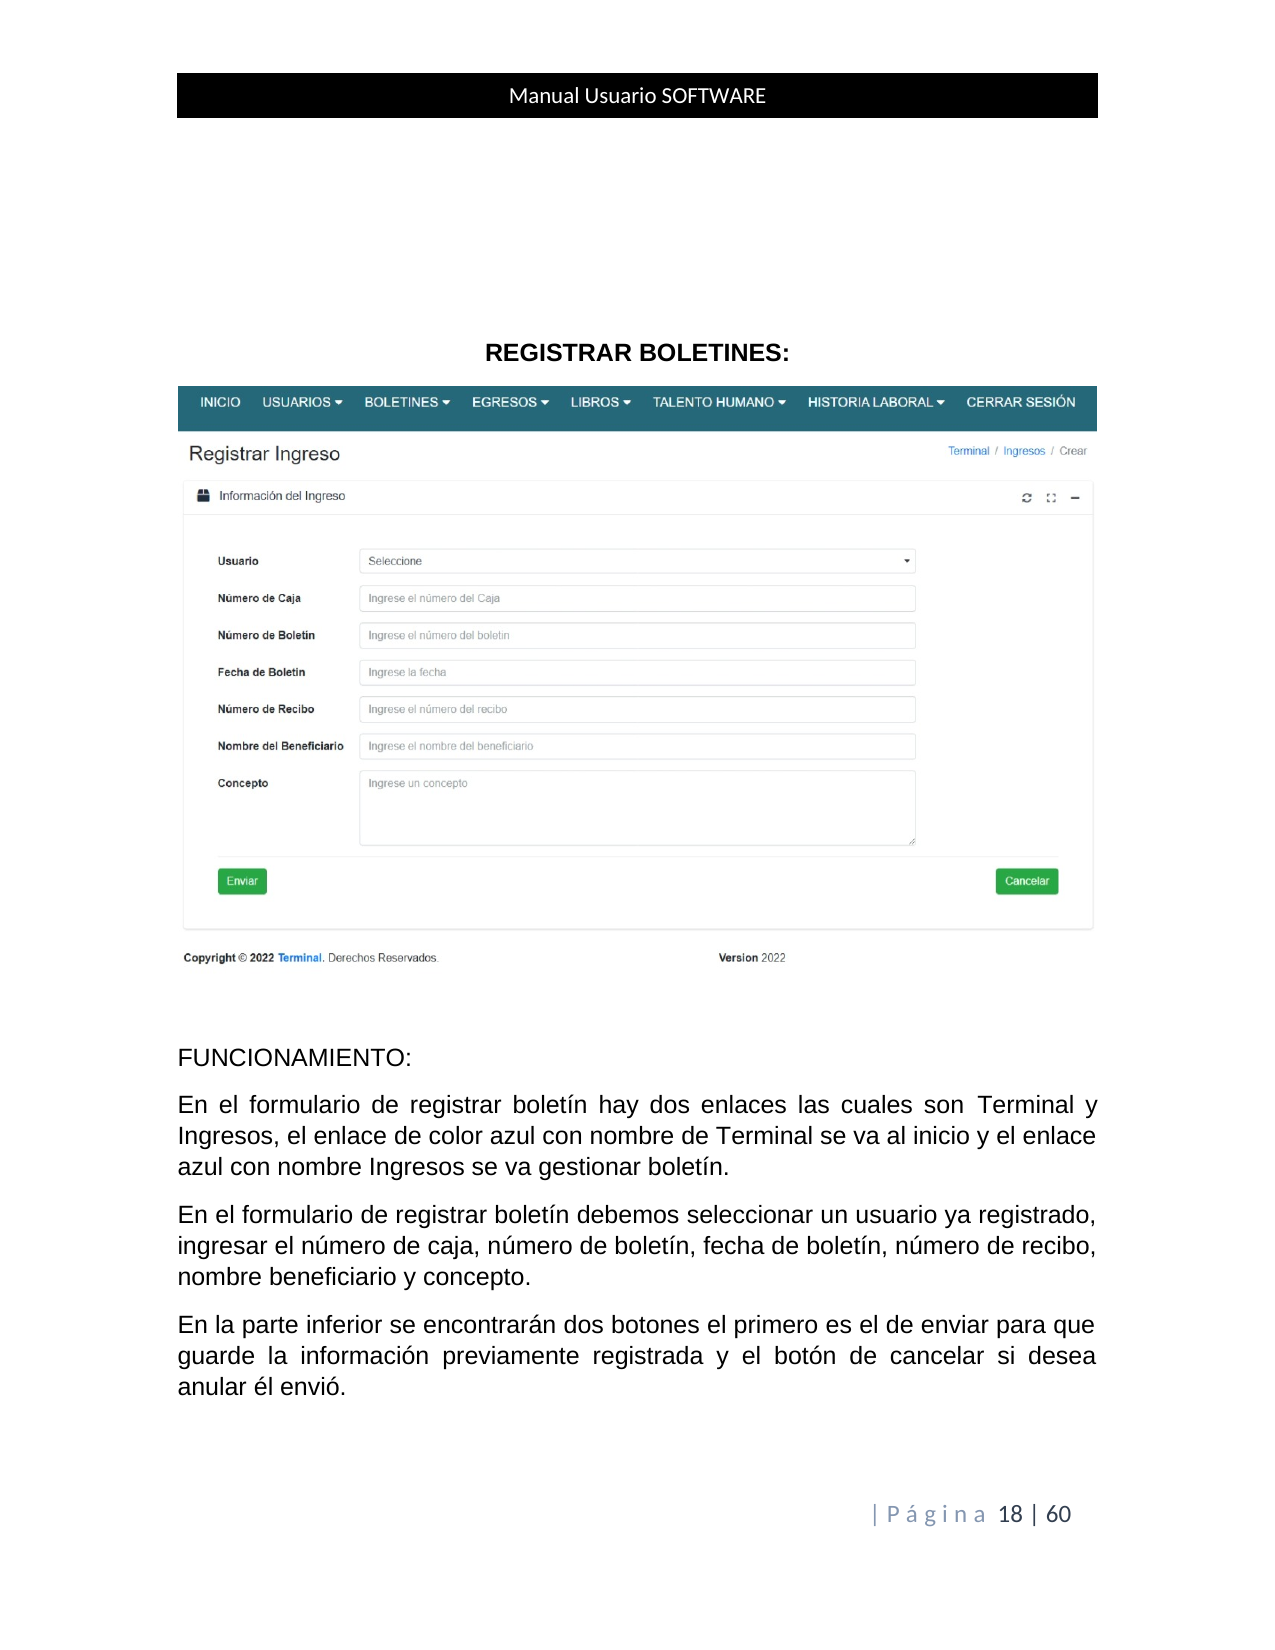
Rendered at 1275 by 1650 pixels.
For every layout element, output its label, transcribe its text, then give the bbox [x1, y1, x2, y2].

picture [178, 386, 1097, 976]
text En el formulario de registrar boletín debemos seleccionar un usuario ya registrado, ingresar el número de caja, número de boletín, fecha de boletín, número de recibo, nombre beneficiario y concepto. [177, 1200, 1098, 1291]
text En el formulario de registrar boletín hay dos enlaces las cuales son Terminal y Ingresos, el enlace de color azul con nombre de Terminal se va al inicio y el enlace azul con nombre Ingresos se va gestionar boletín. [177, 1090, 1098, 1181]
text REGISTRAR BOLETINES: [177, 338, 1098, 367]
text En la parte inferior se encontrarán dos botones el primero es el de enviar para que guarde la información previamente registrada y el botón de cancelar si desea anular él envió. [177, 1310, 1098, 1401]
text FUNCIONAMIENTO: [177, 1043, 1098, 1071]
